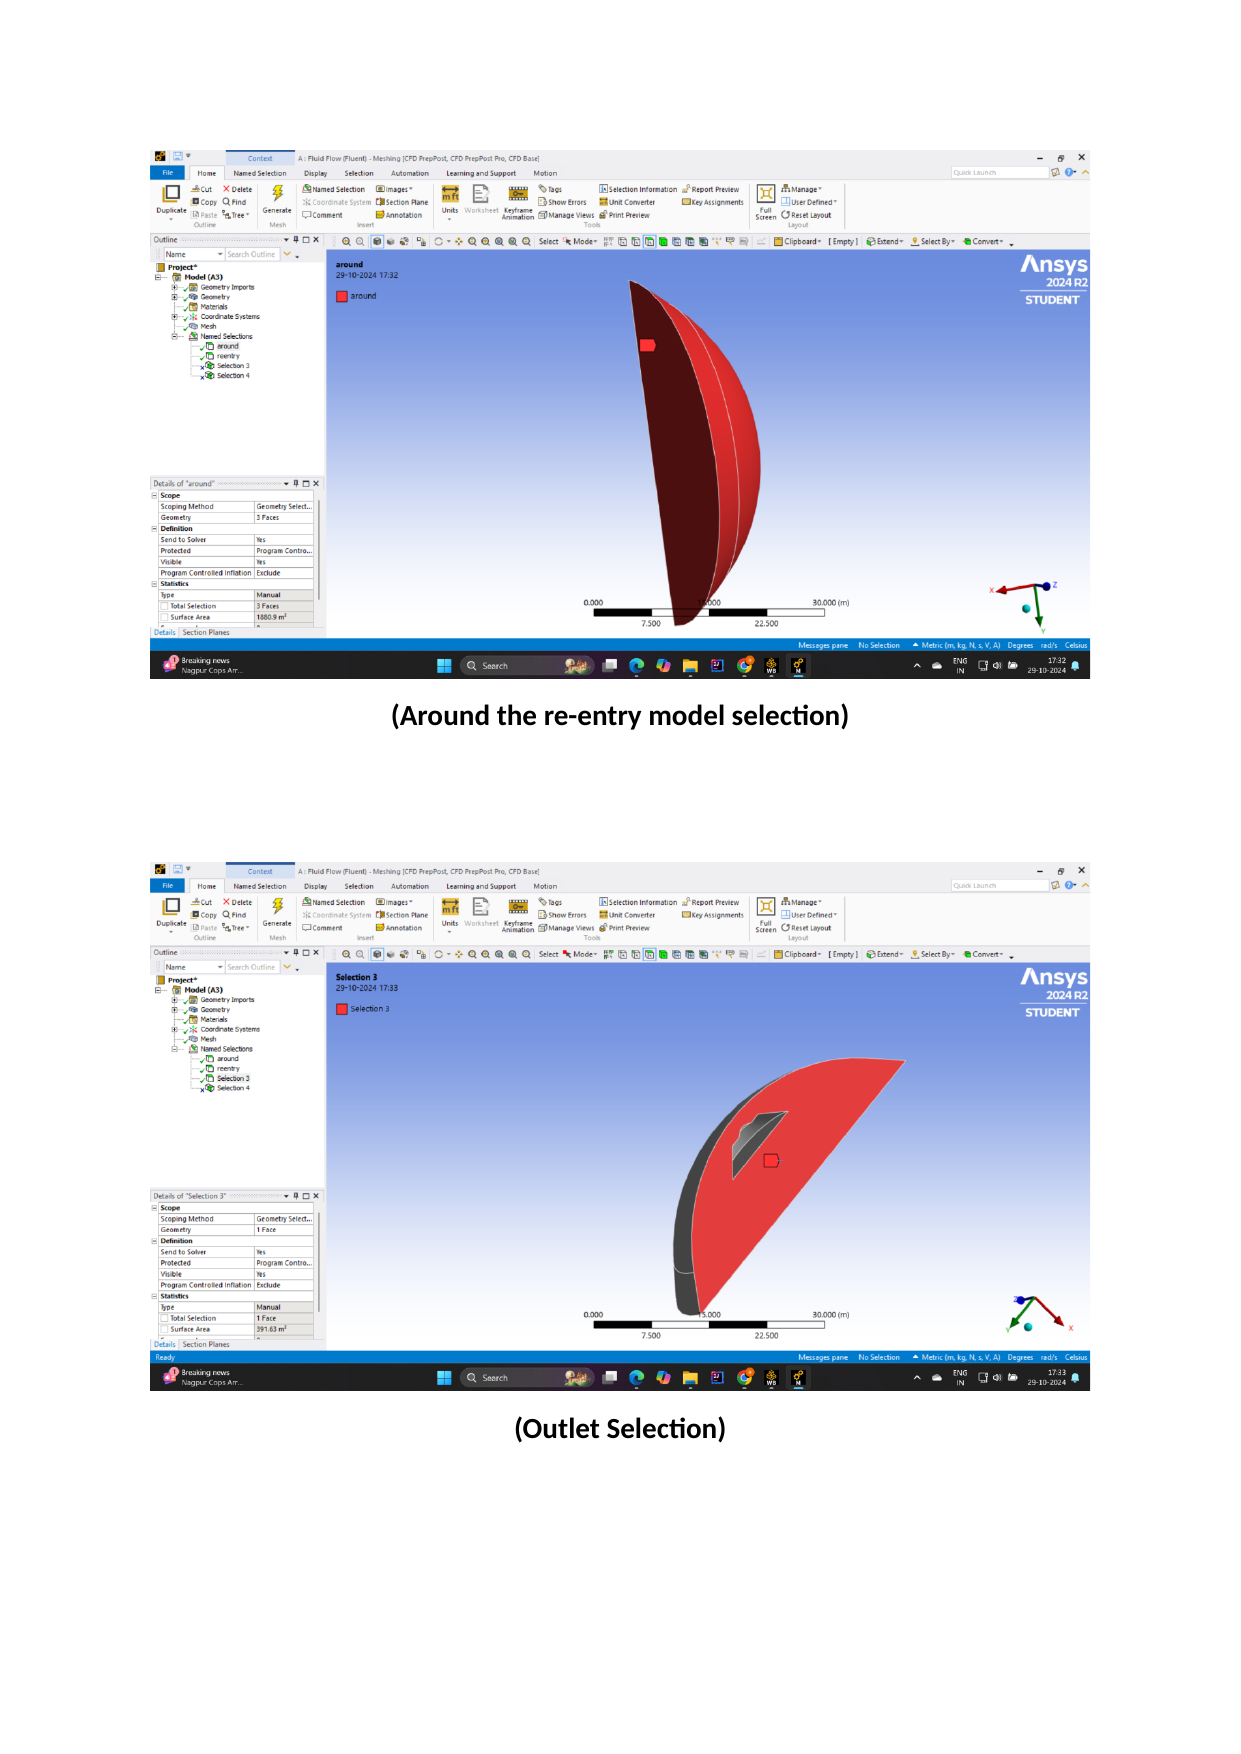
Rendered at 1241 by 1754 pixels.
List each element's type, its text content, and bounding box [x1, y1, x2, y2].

text (Outlet Selection) [150, 1410, 1090, 1446]
picture [150, 150, 1091, 679]
picture [150, 862, 1091, 1391]
text (Around the re-entry model selection) [150, 697, 1090, 733]
